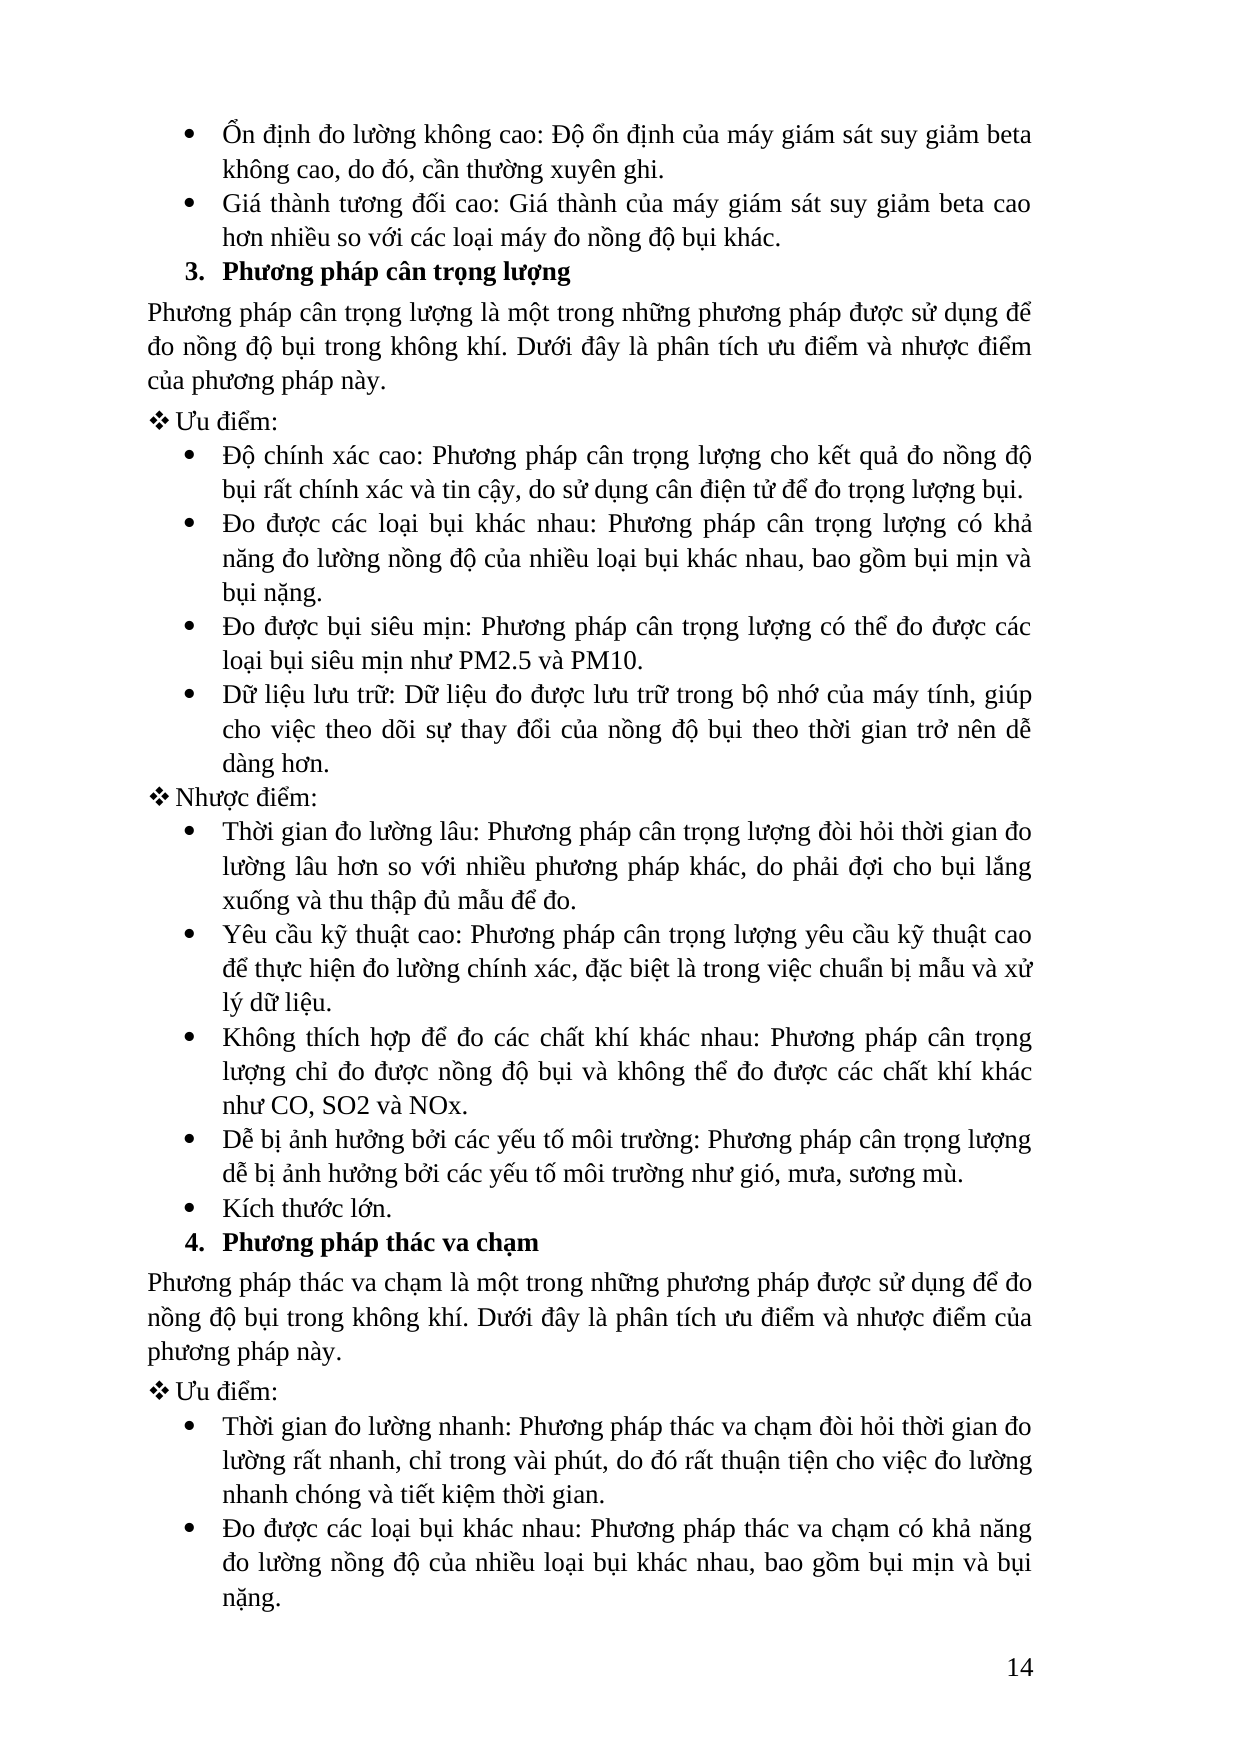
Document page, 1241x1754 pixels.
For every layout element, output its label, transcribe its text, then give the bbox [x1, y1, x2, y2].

list Yêu cầu kỹ thuật cao: Phương pháp cân trọng lượng yêu cầu kỹ thuật cao để thực hiện đo lường chính xác, đặc biệt là trong việc chuẩn bị mẫu và xử lý dữ liệu. [184, 918, 1033, 1018]
list Thời gian đo lường lâu: Phương pháp cân trọng lượng đòi hỏi thời gian đo lường lâu hơn so với nhiều phương pháp khác, do phải đợi cho bụi lắng xuống và thu thập đủ mẫu để đo. [184, 815, 1033, 915]
list Nhược điểm: [147, 781, 1033, 812]
list Đo được các loại bụi khác nhau: Phương pháp cân trọng lượng có khả năng đo lường nồng độ của nhiều loại bụi khác nhau, bao gồm bụi mịn và bụi nặng. [184, 507, 1033, 607]
text Phương pháp thác va chạm là một trong những phương pháp được sử dụng để đo nồng độ bụi trong không khí. Dưới đây là phân tích ưu điểm và nhược điểm của phương pháp này. [147, 1266, 1033, 1366]
list Phương pháp thác va chạm [184, 1226, 1033, 1257]
list Ưu điểm: [147, 404, 1033, 436]
list Thời gian đo lường nhanh: Phương pháp thác va chạm đòi hỏi thời gian đo lường rất nhanh, chỉ trong vài phút, do đó rất thuận tiện cho việc đo lường nhanh chóng và tiết kiệm thời gian. [184, 1409, 1033, 1509]
list Không thích hợp để đo các chất khí khác nhau: Phương pháp cân trọng lượng chỉ đo được nồng độ bụi và không thể đo được các chất khí khác như CO, SO2 và NOx. [184, 1021, 1033, 1120]
list Giá thành tương đối cao: Giá thành của máy giám sát suy giảm beta cao hơn nhiều so với các loại máy đo nồng độ bụi khác. [184, 187, 1033, 252]
list Dễ bị ảnh hưởng bởi các yếu tố môi trường: Phương pháp cân trọng lượng dễ bị ảnh hưởng bởi các yếu tố môi trường như gió, mưa, sương mù. [184, 1123, 1033, 1189]
text Phương pháp cân trọng lượng là một trong những phương pháp được sử dụng để đo nồng độ bụi trong không khí. Dưới đây là phân tích ưu điểm và nhược điểm của phương pháp này. [147, 296, 1033, 395]
list Phương pháp cân trọng lượng [184, 255, 1033, 287]
list Ưu điểm: [147, 1375, 1033, 1406]
list Kích thước lớn. [184, 1192, 1033, 1223]
list Đo được bụi siêu mịn: Phương pháp cân trọng lượng có thể đo được các loại bụi siêu mịn như PM2.5 và PM10. [184, 610, 1033, 675]
list Độ chính xác cao: Phương pháp cân trọng lượng cho kết quả đo nồng độ bụi rất chính xác và tin cậy, do sử dụng cân điện tử để đo trọng lượng bụi. [184, 439, 1033, 504]
list Đo được các loại bụi khác nhau: Phương pháp thác va chạm có khả năng đo lường nồng độ của nhiều loại bụi khác nhau, bao gồm bụi mịn và bụi nặng. [184, 1512, 1033, 1612]
list Dữ liệu lưu trữ: Dữ liệu đo được lưu trữ trong bộ nhớ của máy tính, giúp cho việc theo dõi sự thay đổi của nồng độ bụi theo thời gian trở nên dễ dàng hơn. [184, 678, 1033, 778]
list Ổn định đo lường không cao: Độ ổn định của máy giám sát suy giảm beta không cao, do đó, cần thường xuyên ghi. [184, 118, 1033, 184]
